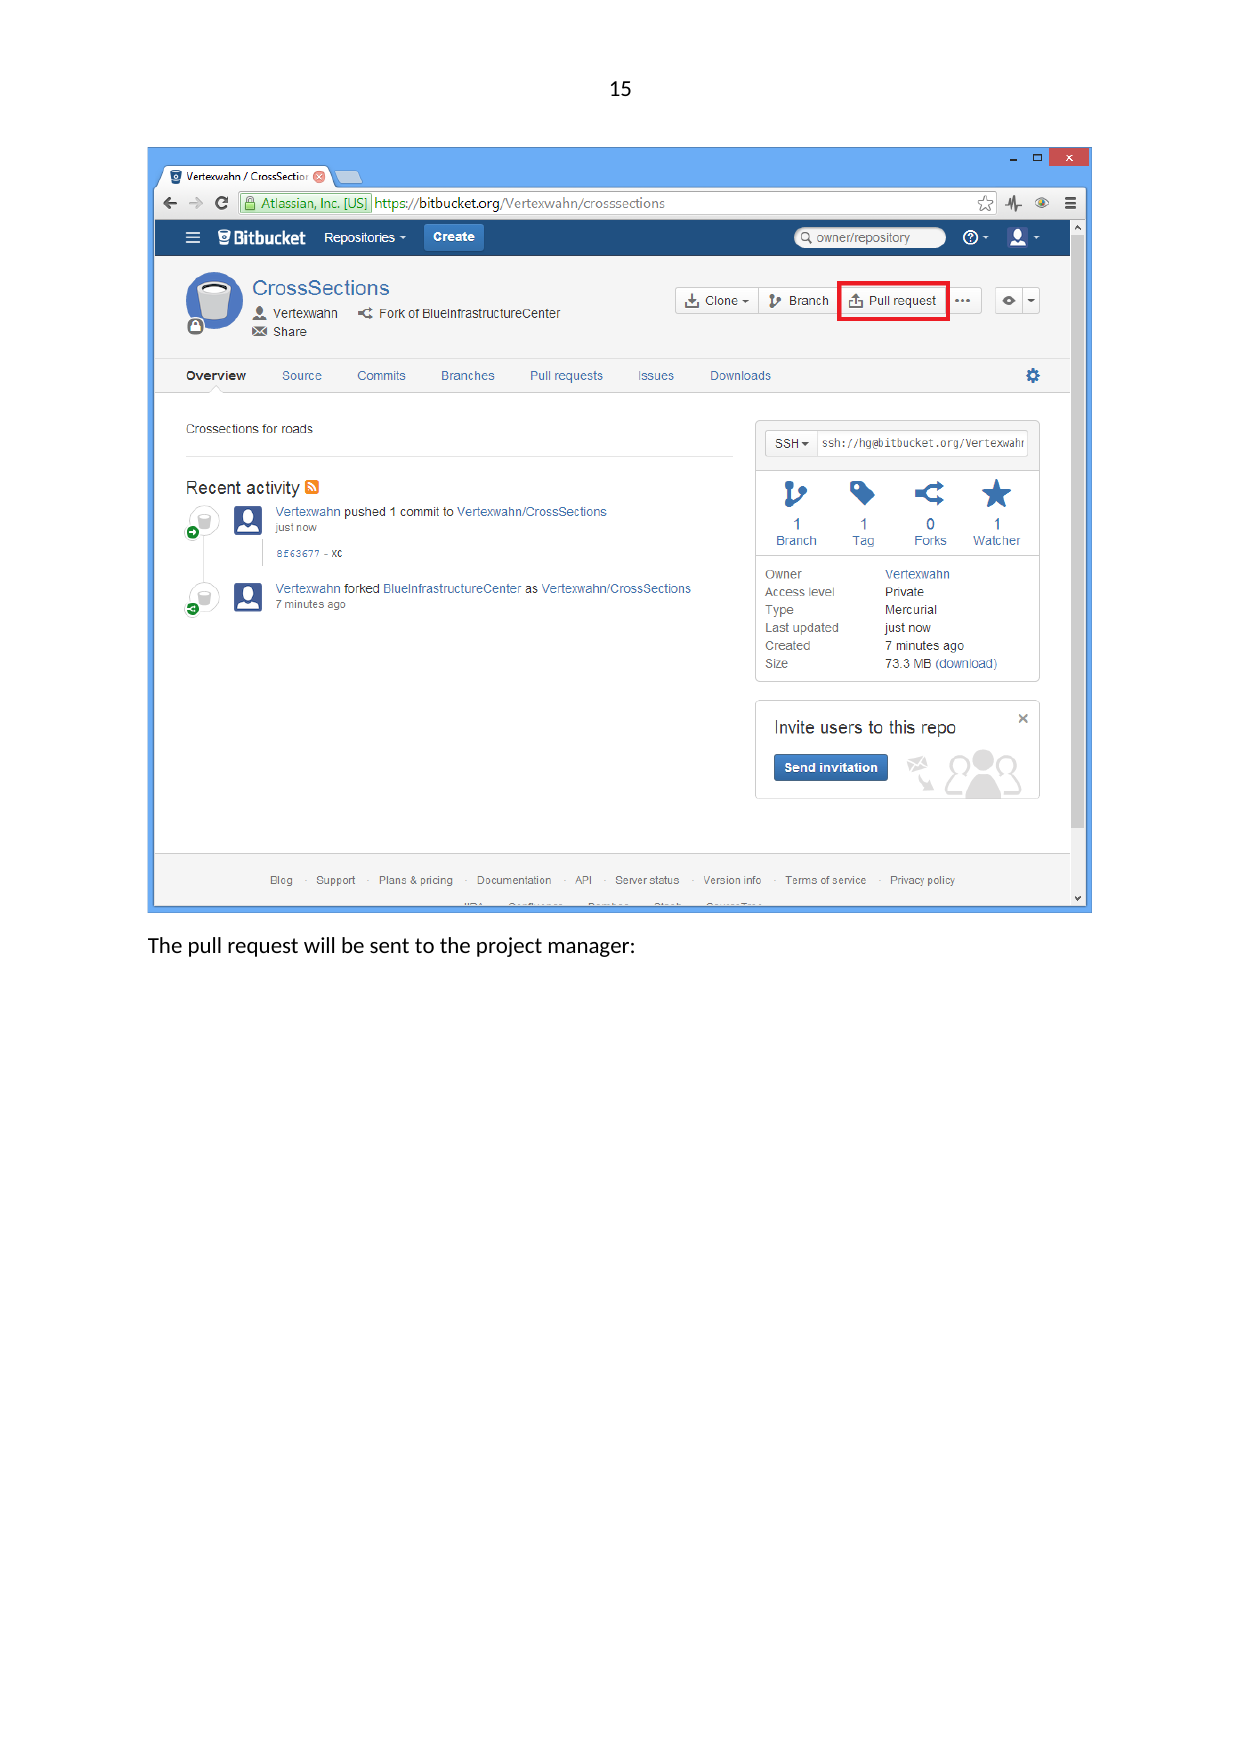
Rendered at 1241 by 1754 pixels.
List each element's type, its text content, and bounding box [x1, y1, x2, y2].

text The pull request will be sent to the project manager: [148, 931, 1093, 959]
picture [147, 147, 1092, 913]
